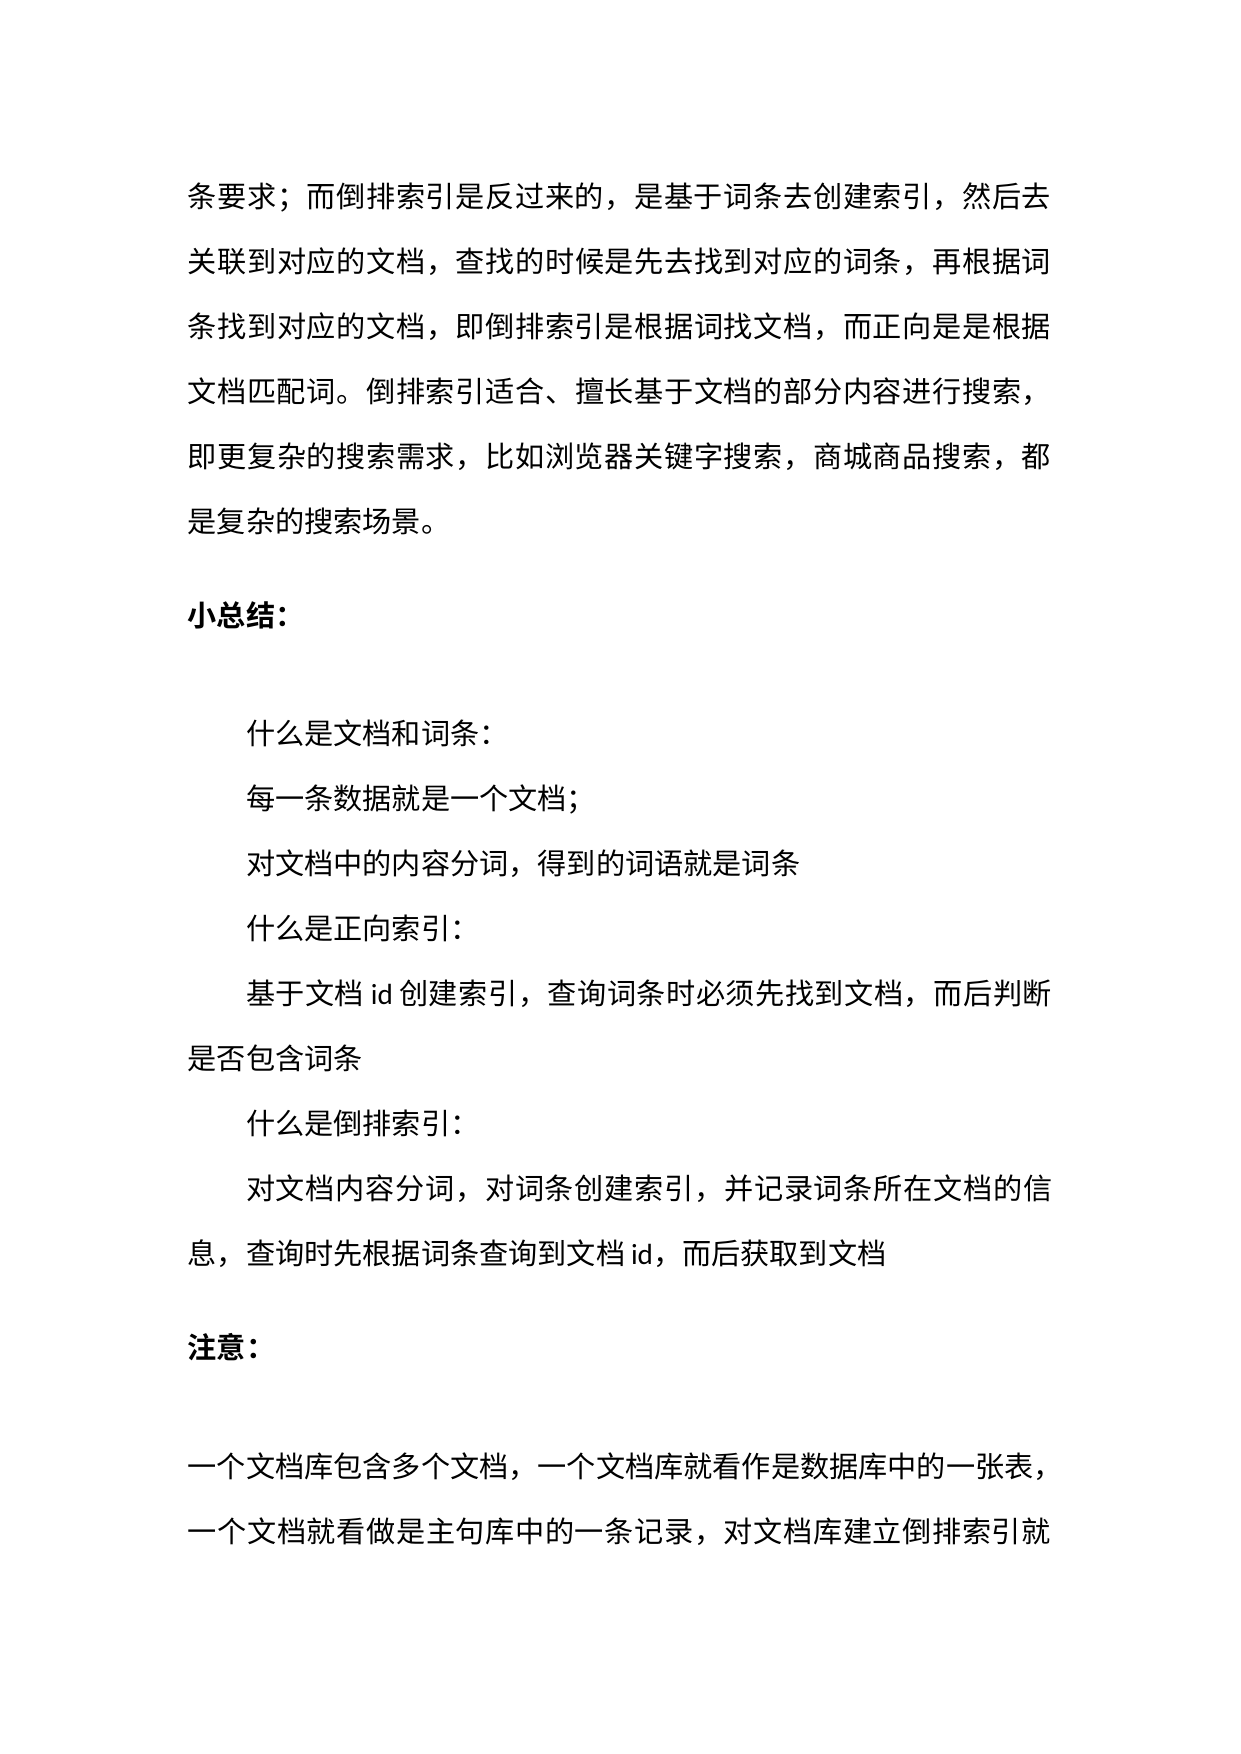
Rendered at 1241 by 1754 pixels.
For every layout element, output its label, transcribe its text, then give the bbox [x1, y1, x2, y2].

text 对文档中的内容分词，得到的词语就是词条 [187, 829, 1053, 894]
text 什么是倒排索引： [187, 1089, 1053, 1154]
subtitle 注意： [187, 1314, 1053, 1379]
text 每一条数据就是一个文档； [187, 764, 1053, 829]
text 对文档内容分词，对词条创建索引，并记录词条所在文档的信息，查询时先根据词条查询到文档id，而后获取到文档 [187, 1154, 1053, 1284]
text 什么是文档和词条： [187, 699, 1053, 764]
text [187, 162, 1053, 552]
text 一个文档库包含多个文档，一个文档库就看作是数据库中的一张表， [187, 1432, 1053, 1497]
text 基于文档id创建索引，查询词条时必须先找到文档，而后判断是否包含词条 [187, 959, 1053, 1089]
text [187, 1497, 1053, 1562]
subtitle 小总结： [187, 581, 1053, 646]
text 什么是正向索引： [187, 894, 1053, 959]
